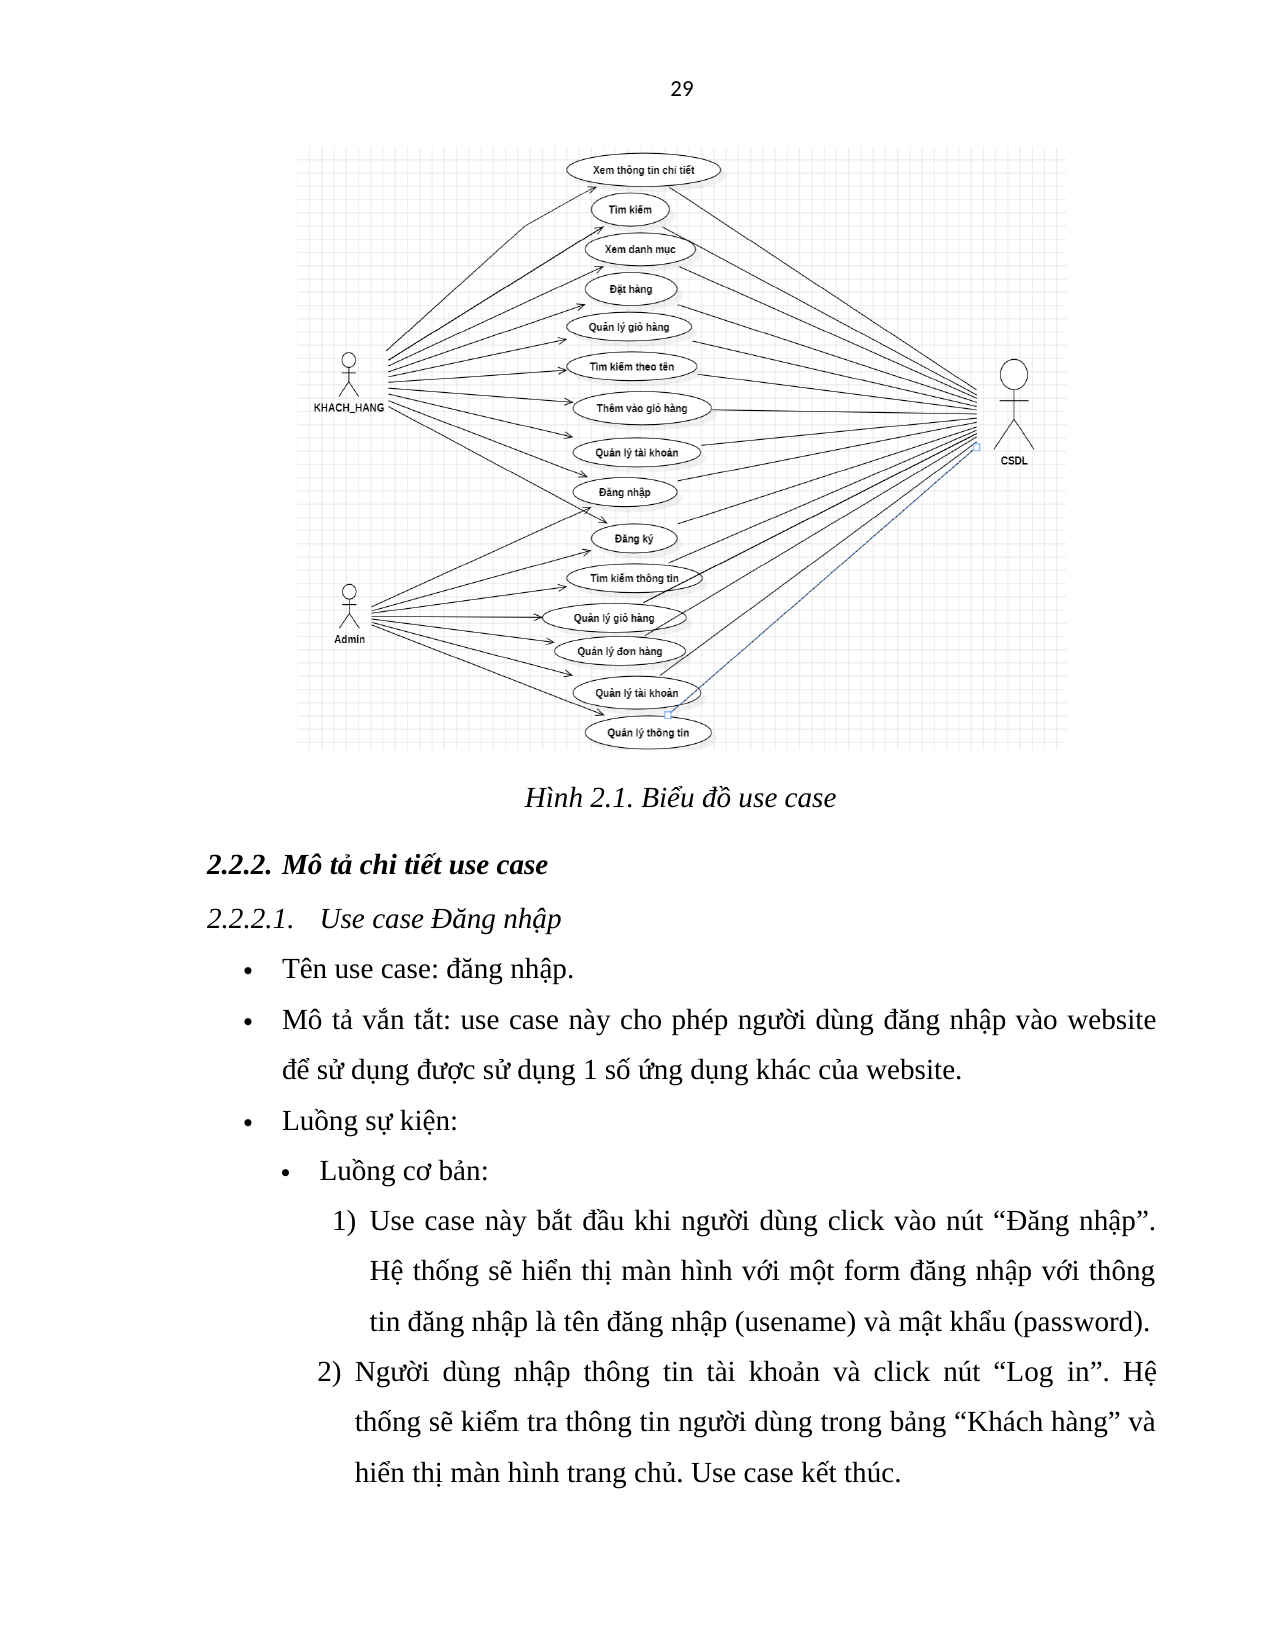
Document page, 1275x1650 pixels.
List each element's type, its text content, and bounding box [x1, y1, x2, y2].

subtitle Use case Đăng nhập [207, 901, 1157, 935]
text Hình 2.1. Biểu đồ use case [207, 780, 1157, 813]
picture [297, 147, 1067, 750]
list Tên use case: đăng nhập. [244, 952, 1157, 985]
list Người dùng nhập thông tin tài khoản và click nút “Log in”. Hệ thống sẽ kiểm tra thông tin người dùng trong bảng “Khách hàng” và hiển thị màn hình trang chủ. Use case kết thúc. [317, 1354, 1157, 1488]
list Luồng sự kiện: [244, 1103, 1157, 1136]
subtitle Mô tả chi tiết use case [207, 847, 1157, 880]
list Luồng cơ bản: [282, 1153, 1157, 1186]
list Use case này bắt đầu khi người dùng click vào nút “Đăng nhập”. Hệ thống sẽ hiển thị màn hình với một form đăng nhập với thông tin đăng nhập là tên đăng nhập (usename) và mật khẩu (password). [332, 1203, 1157, 1337]
list Mô tả vắn tắt: use case này cho phép người dùng đăng nhập vào website để sử dụng được sử dụng 1 số ứng dụng khác của website. [244, 1002, 1157, 1086]
